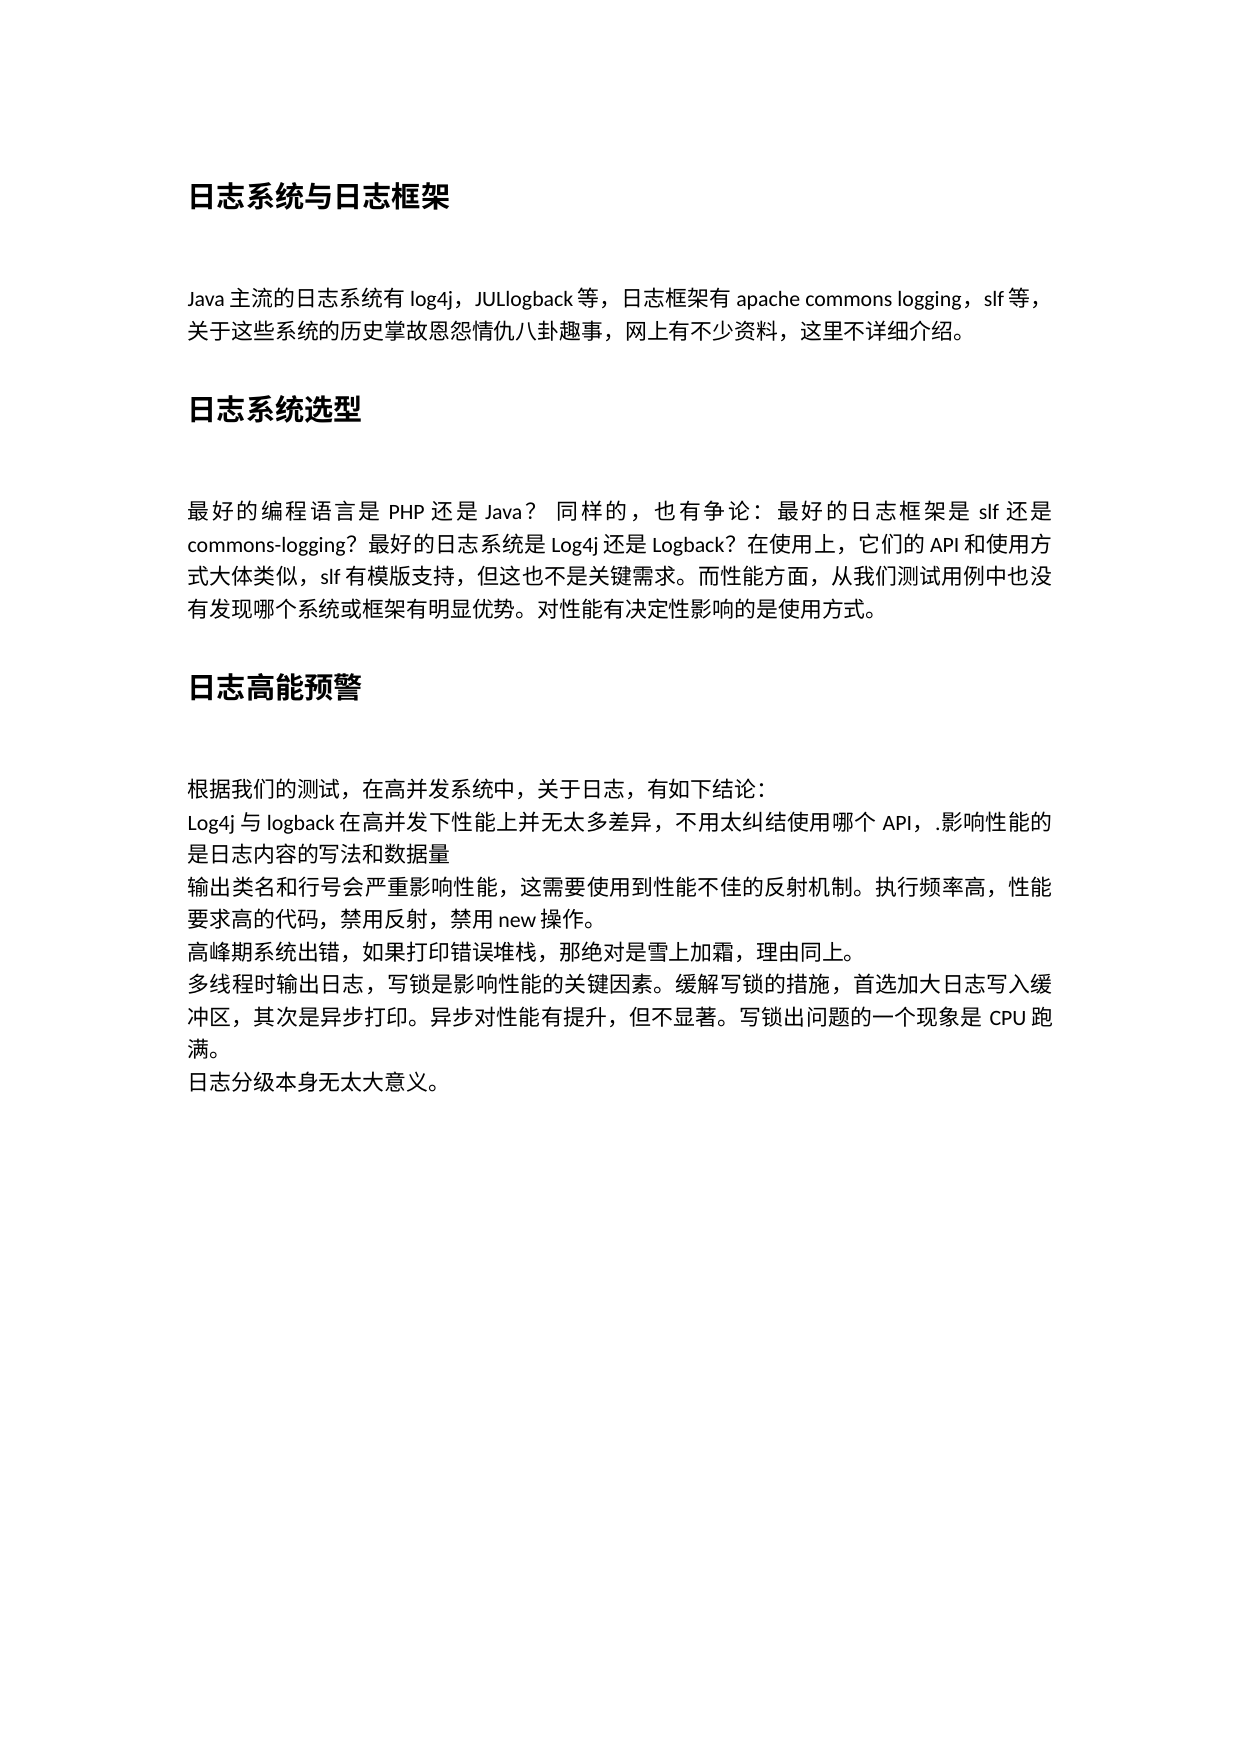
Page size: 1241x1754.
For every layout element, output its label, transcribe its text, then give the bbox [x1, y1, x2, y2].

text 最好的编程语言是PHP还是Java？ 同样的，也有争论：最好的日志框架是slf还是commons-logging？最好的日志系统是Log4j还是Logback？在使用上，它们的API和使用方式大体类似，slf有模版支持，但这也不是关键需求。而性能方面，从我们测试用例中也没有发现哪个系统或框架有明显优势。对性能有决定性影响的是使用方式。 [187, 494, 1053, 624]
text 日志分级本身无太大意义。 [187, 1064, 1053, 1097]
text 多线程时输出日志，写锁是影响性能的关键因素。缓解写锁的措施，首选加大日志写入缓冲区，其次是异步打印。异步对性能有提升，但不显著。写锁出问题的一个现象是CPU跑满。 [187, 967, 1053, 1064]
text 输出类名和行号会严重影响性能，这需要使用到性能不佳的反射机制。执行频率高，性能要求高的代码，禁用反射，禁用new操作。 [187, 869, 1053, 934]
text 根据我们的测试，在高并发系统中，关于日志，有如下结论： [187, 772, 1053, 804]
subtitle 日志系统选型 [187, 375, 1053, 440]
text Log4j与logback在高并发下性能上并无太多差异，不用太纠结使用哪个API，.影响性能的是日志内容的写法和数据量 [187, 804, 1053, 869]
subtitle 日志系统与日志框架 [187, 162, 1053, 227]
text 高峰期系统出错，如果打印错误堆栈，那绝对是雪上加霜，理由同上。 [187, 934, 1053, 967]
text Java主流的日志系统有log4j，JULlogback等，日志框架有apache commons logging，slf等，关于这些系统的历史掌故恩怨情仇八卦趣事，网上有不少资料，这里不详细介绍。 [187, 281, 1053, 346]
subtitle 日志高能预警 [187, 653, 1053, 718]
